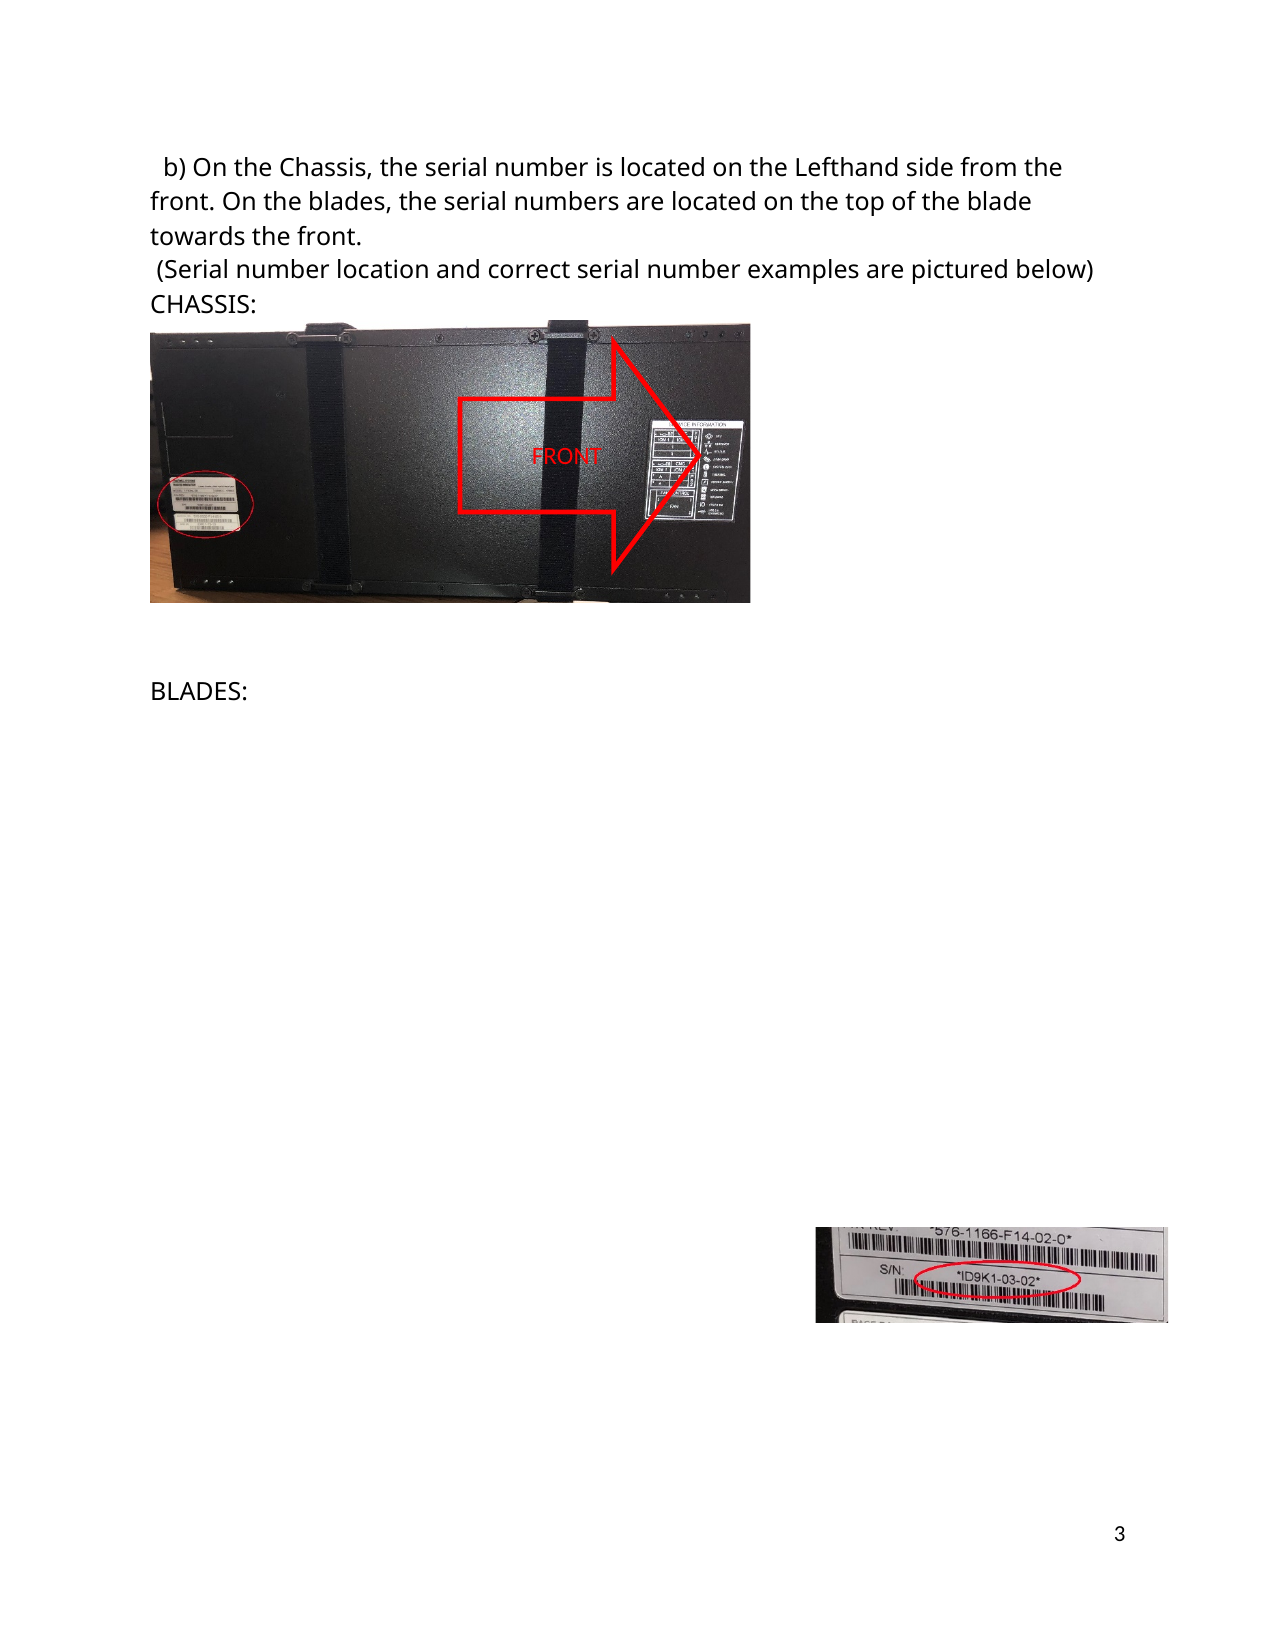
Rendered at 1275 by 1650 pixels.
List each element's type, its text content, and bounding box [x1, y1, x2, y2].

text b) On the Chassis, the serial number is located on the Lefthand side from the front. On the blades, the serial numbers are located on the top of the blade towards the front. [150, 150, 1125, 252]
picture [150, 320, 751, 603]
text BLADES: [150, 674, 1125, 708]
text CHASSIS: [150, 286, 1125, 320]
picture [815, 1227, 1169, 1323]
text (Serial number location and correct serial number examples are pictured below) [150, 252, 1125, 286]
